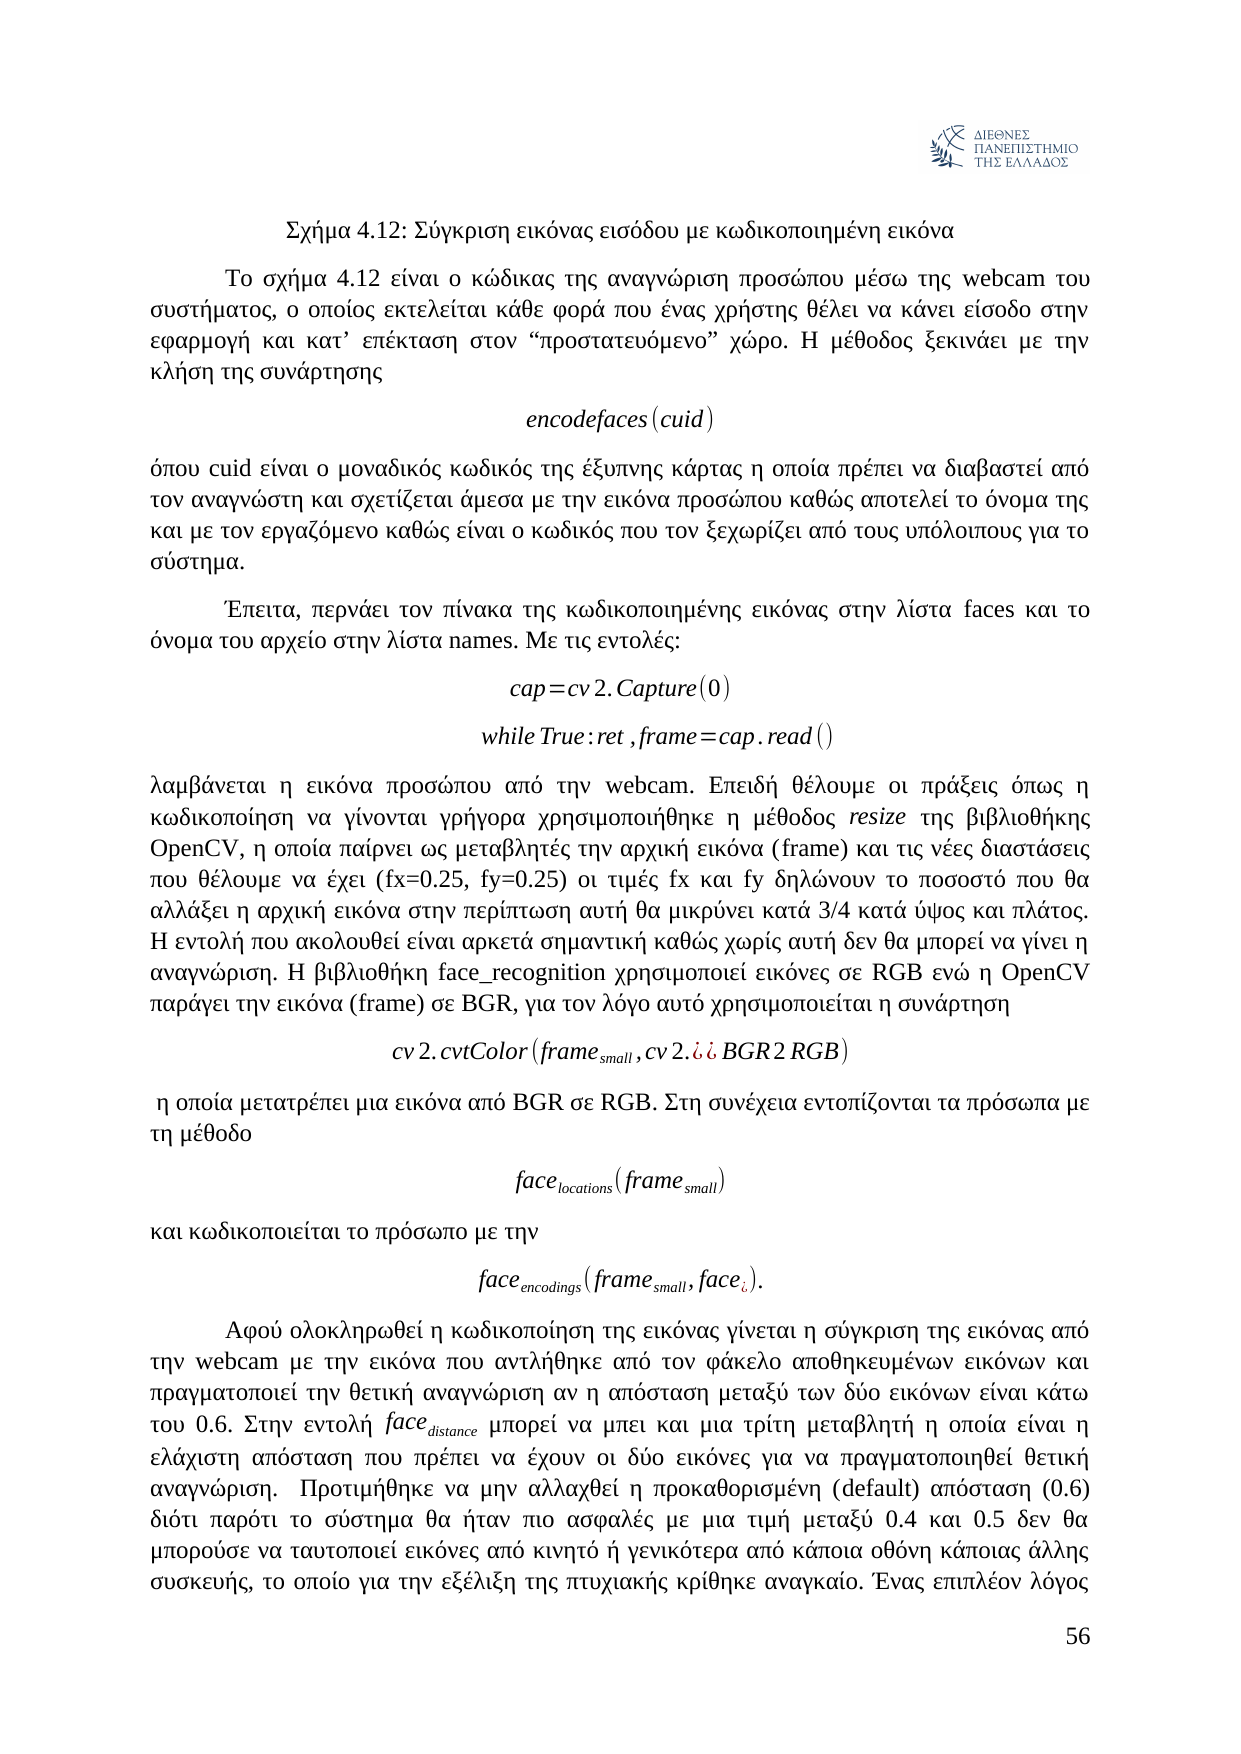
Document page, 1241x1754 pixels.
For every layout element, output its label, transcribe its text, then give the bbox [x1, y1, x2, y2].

text λαμβάνεται η εικόνα προσώπου από την webcam. Επειδή θέλουμε οι πράξεις όπως η κωδικοποίηση να γίνονται γρήγορα χρησιμοποιήθηκε η μέθοδος της βιβλιοθήκης OpenCV, η οποία παίρνει ως μεταβλητές την αρχική εικόνα (frame) και τις νέες διαστάσεις που θέλουμε να έχει (fx=0.25, fy=0.25) οι τιμές fx και fy δηλώνουν το ποσοστό που θα αλλάξει η αρχική εικόνα στην περίπτωση αυτή θα μικρύνει κατά 3/4 κατά ύψος και πλάτος. Η εντολή που ακολουθεί είναι αρκετά σημαντική καθώς χωρίς αυτή δεν θα μπορεί να γίνει η αναγνώριση. Η βιβλιοθήκη face_recognition χρησιμοποιεί εικόνες σε RGB ενώ η OpenCV παράγει την εικόνα (frame) σε BGR, για τον λόγο αυτό χρησιμοποιείται η συνάρτηση [150, 771, 1090, 1017]
picture [917, 120, 1091, 174]
text η οποία μετατρέπει μια εικόνα από BGR σε RGB. Στη συνέχεια εντοπίζονται τα πρόσωπα με τη μέθοδο [150, 1087, 1090, 1146]
text Σχήμα 4.12: Σύγκριση εικόνας εισόδου με κωδικοποιημένη εικόνα [150, 216, 1090, 244]
text και κωδικοποιείται το πρόσωπο με την [150, 1216, 1090, 1245]
text . [150, 1264, 1090, 1296]
text Το σχήμα 4.12 είναι ο κώδικας της αναγνώριση προσώπου μέσω της webcam του συστήματος, ο οποίος εκτελείται κάθε φορά που ένας χρήστης θέλει να κάνει είσοδο στην εφαρμογή και κατ’ επέκταση στον “προστατευόμενο” χώρο. Η μέθοδος ξεκινάει με την κλήση της συνάρτησης [150, 263, 1090, 385]
text Έπειτα, περνάει τον πίνακα της κωδικοποιημένης εικόνας στην λίστα faces και το όνομα του αρχείο στην λίστα names. Με τις εντολές: [150, 594, 1090, 654]
text όπου cuid είναι ο μοναδικός κωδικός της έξυπνης κάρτας η οποία πρέπει να διαβαστεί από τον αναγνώστη και σχετίζεται άμεσα με την εικόνα προσώπου καθώς αποτελεί το όνομα της και με τον εργαζόμενο καθώς είναι ο κωδικός που τον ξεχωρίζει από τους υπόλοιπους για το σύστημα. [150, 453, 1090, 575]
